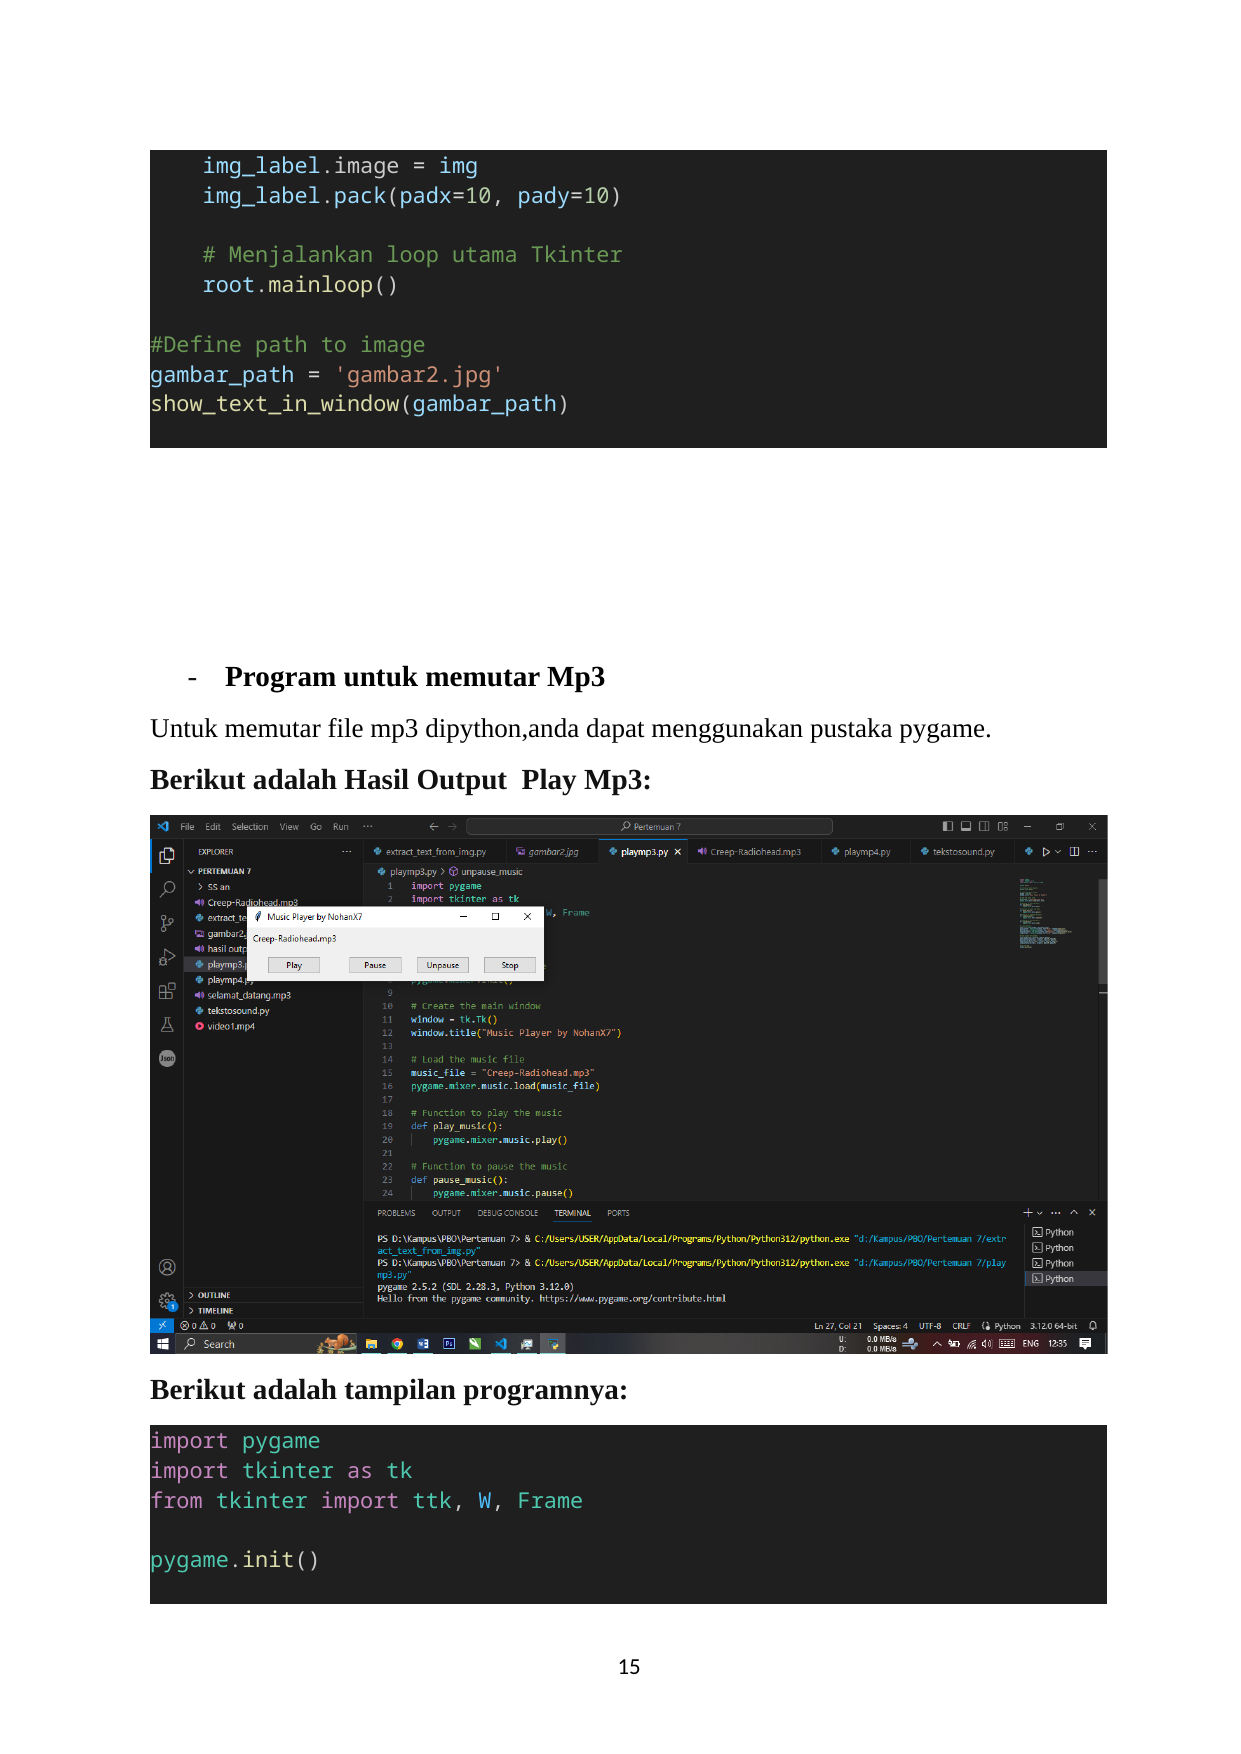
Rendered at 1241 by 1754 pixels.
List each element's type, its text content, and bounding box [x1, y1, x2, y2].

text # Menjalankan loop utama Tkinter [150, 239, 1107, 269]
text import tkinter as tk [150, 1455, 1107, 1484]
text root.mainloop() [150, 269, 1107, 299]
text import pygame [150, 1425, 1107, 1455]
picture [150, 815, 1108, 1354]
text from tkinter import ttk, W, Frame [150, 1484, 1107, 1514]
text #Define path to image [150, 329, 1107, 358]
text show_text_in_window(gambar_path) [150, 388, 1107, 418]
text img_label.pack(padx=10, pady=10) [150, 180, 1107, 209]
text Berikut adalah Hasil Output Play Mp3: [150, 762, 1107, 796]
text img_label.image = img [150, 150, 1107, 180]
text Untuk memutar file mp3 dipython,anda dapat menggunakan pustaka pygame. [150, 712, 1107, 743]
text pygame.init() [150, 1544, 1107, 1574]
text gambar_path = 'gambar2.jpg' [150, 358, 1107, 388]
list Program untuk memutar Mp3 [187, 659, 1107, 693]
text Berikut adalah tampilan programnya: [150, 1372, 1107, 1406]
